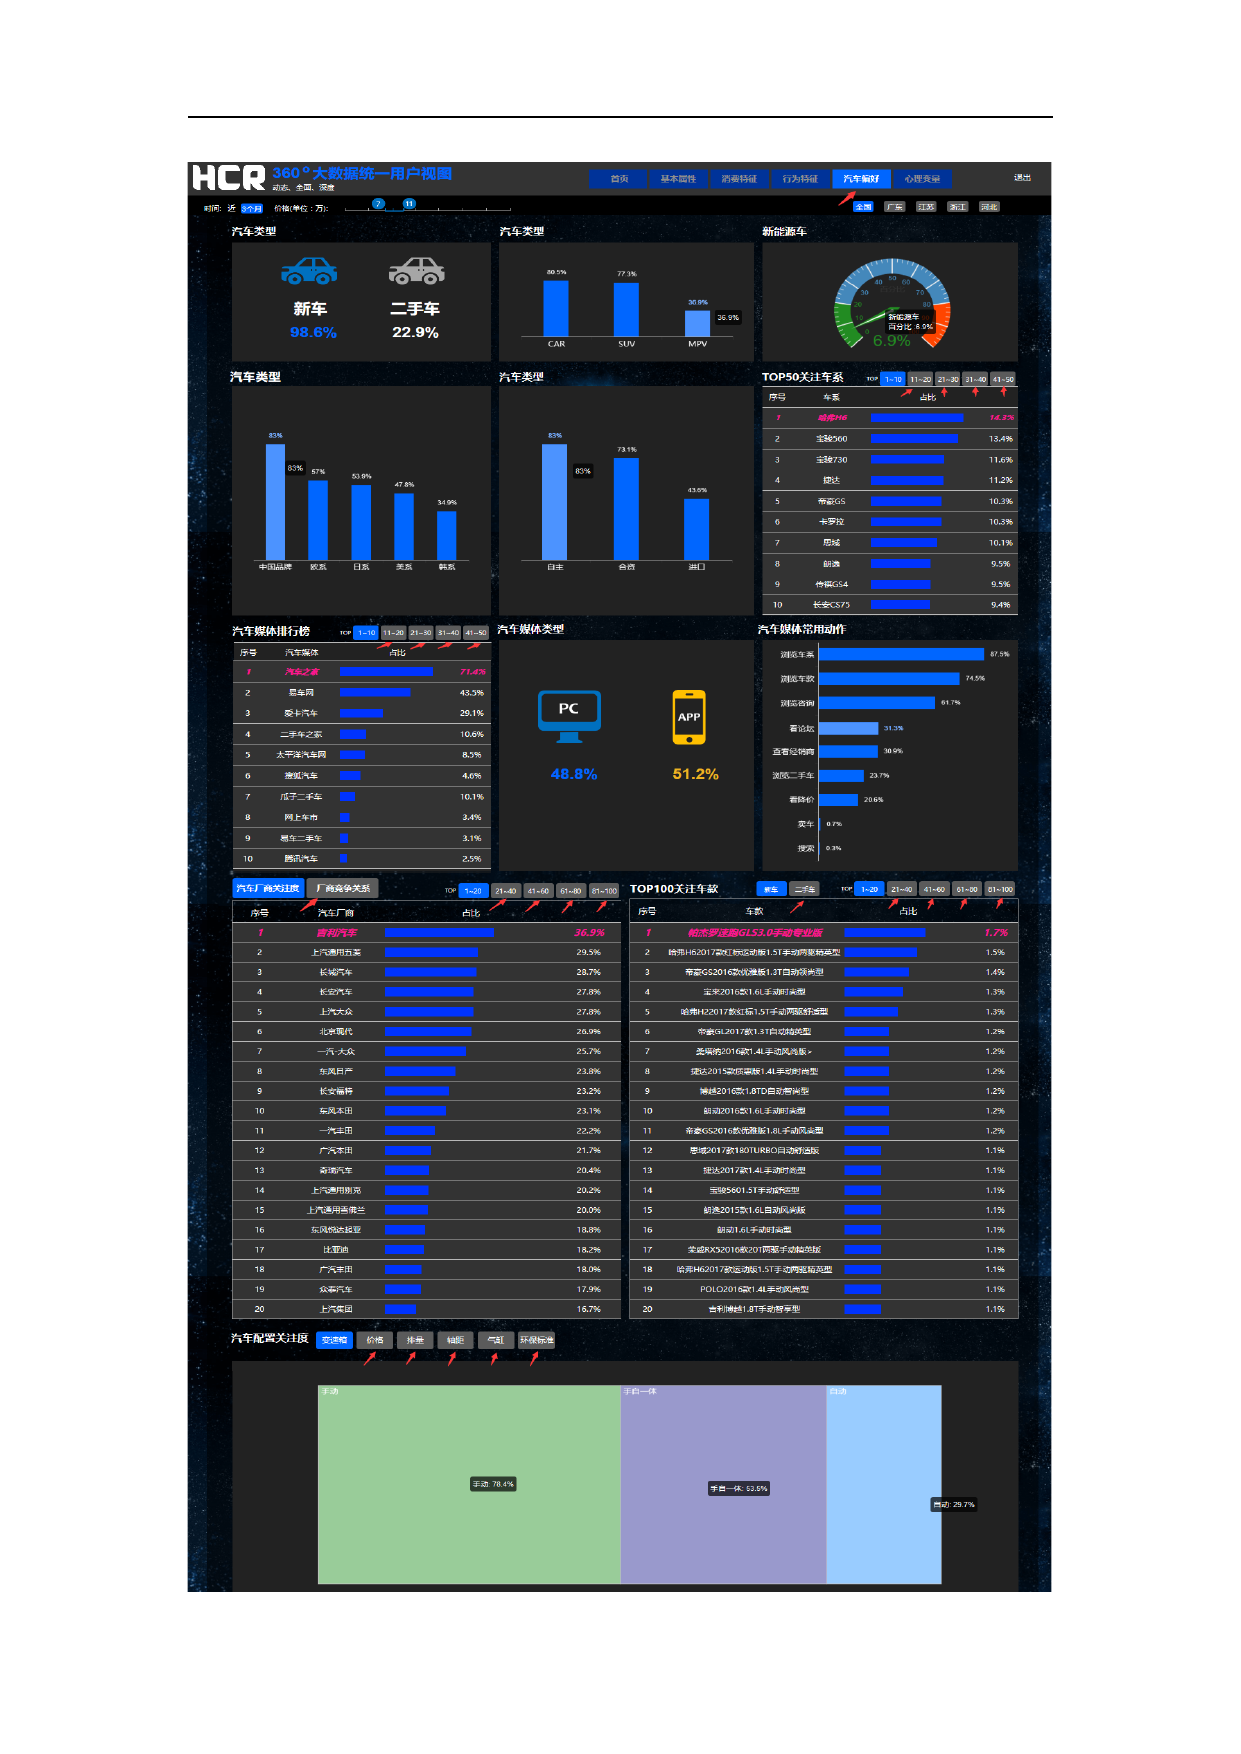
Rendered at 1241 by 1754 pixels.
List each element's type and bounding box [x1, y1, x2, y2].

picture [187, 162, 1052, 1592]
